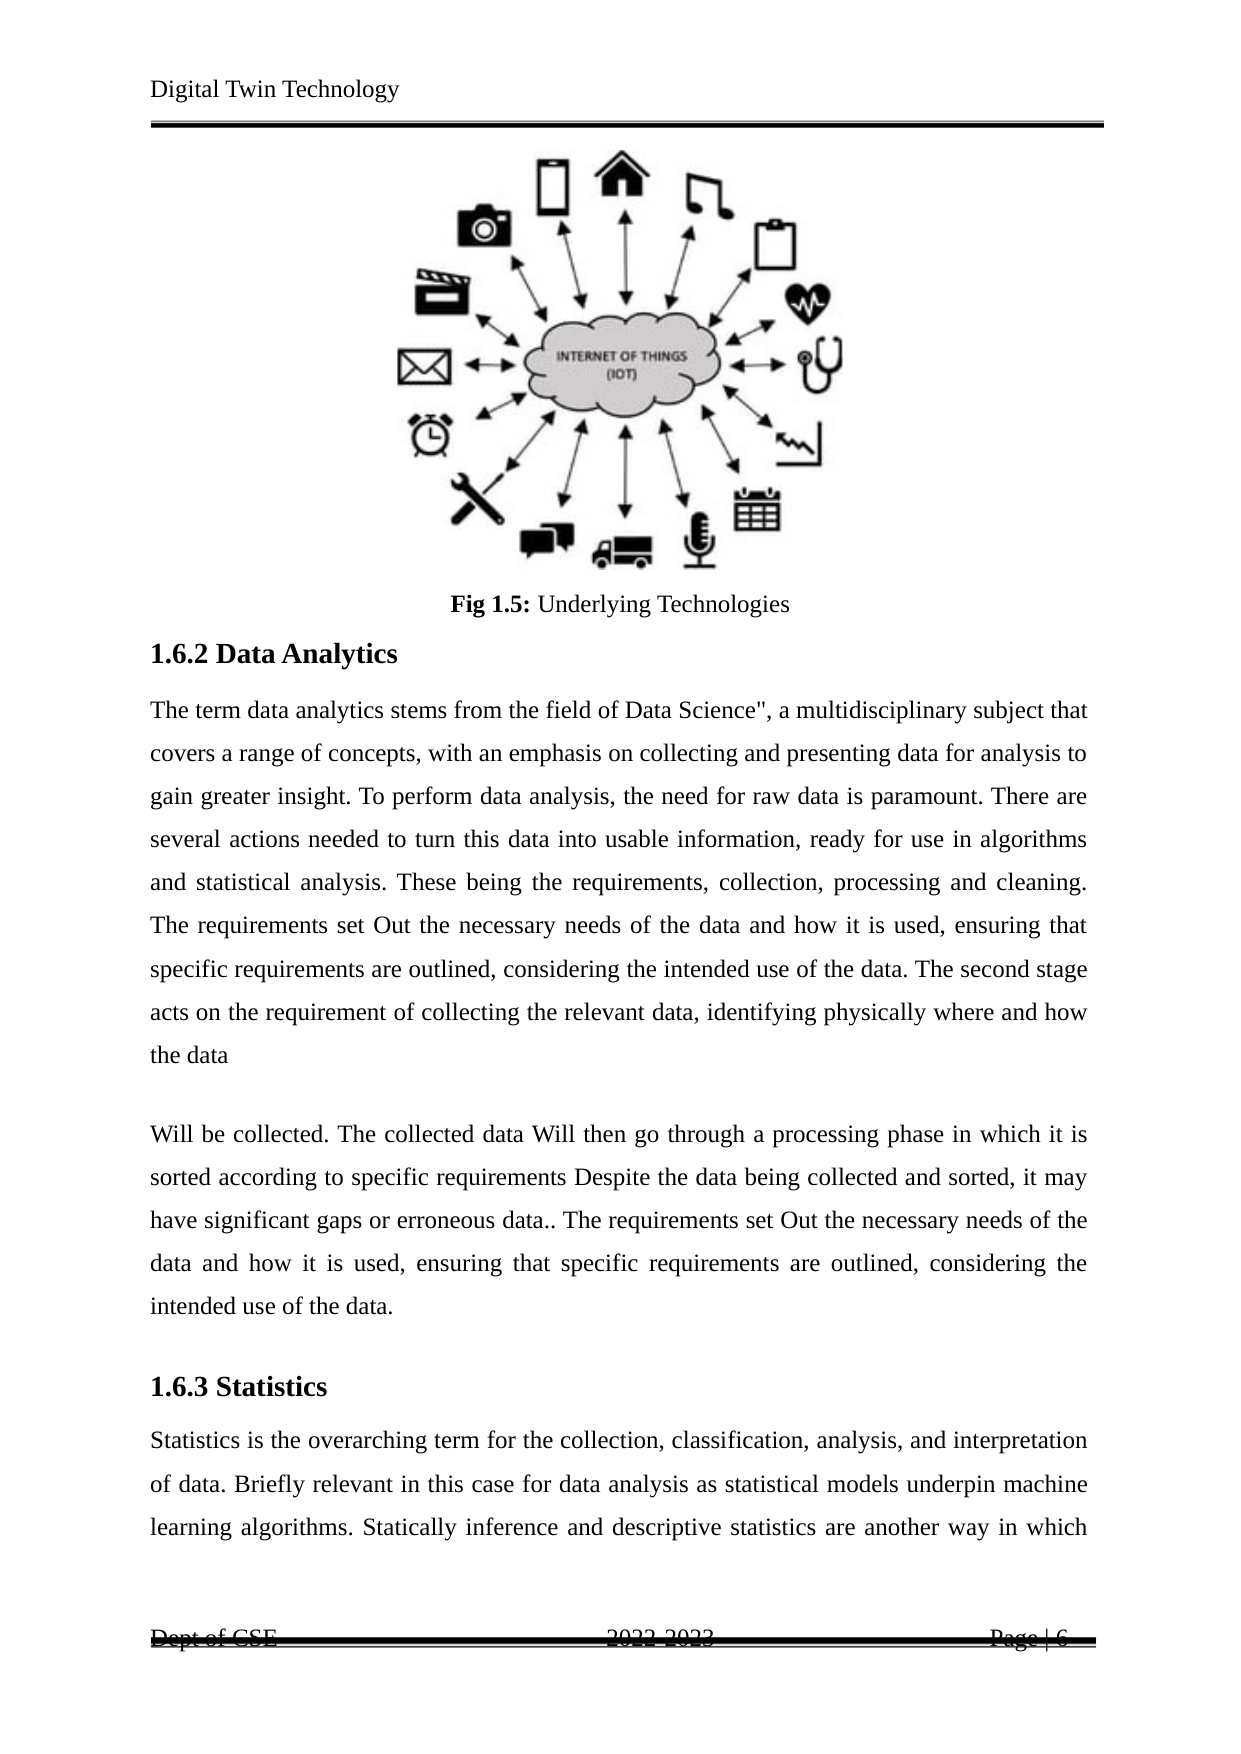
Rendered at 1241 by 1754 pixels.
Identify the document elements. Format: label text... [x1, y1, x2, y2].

picture [150, 1636, 181, 1648]
text Will be collected. The collected data Will then go through a processing phase in which it is sorted according to specific requirements Despite the data being collected and sorted, it may have significant gaps or erroneous data.. The requirements set Out the necessary needs of the data and how it is used, ensuring that specific requirements are outlined, considering the intended use of the data. [150, 1119, 1089, 1320]
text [150, 1426, 1089, 1541]
picture [207, 1636, 213, 1645]
picture [1047, 1636, 1097, 1648]
picture [183, 1636, 188, 1645]
picture [1058, 1636, 1064, 1645]
picture [397, 150, 843, 570]
picture [183, 1636, 1046, 1648]
text 1.6.3 Statistics [150, 1369, 1089, 1403]
text Fig 1.5: Underlying Technologies [150, 589, 1090, 617]
picture [155, 1636, 164, 1645]
text The term data analytics stems from the field of Data Science", a multidisciplinary subject that covers a range of concepts, with an emphasis on collecting and presenting data for analysis to gain greater insight. To perform data analysis, the need for raw data is paramount. There are several actions needed to turn this data into usable information, ready for use in algorithms and statistical analysis. These being the requirements, collection, processing and cleaning. The requirements set Out the necessary needs of the data and how it is used, ensuring that specific requirements are outlined, considering the intended use of the data. The second stage acts on the requirement of collecting the relevant data, identifying physically where and how the data [150, 695, 1089, 1069]
picture [150, 120, 1105, 128]
text 1.6.2 Data Analytics [150, 636, 1089, 670]
